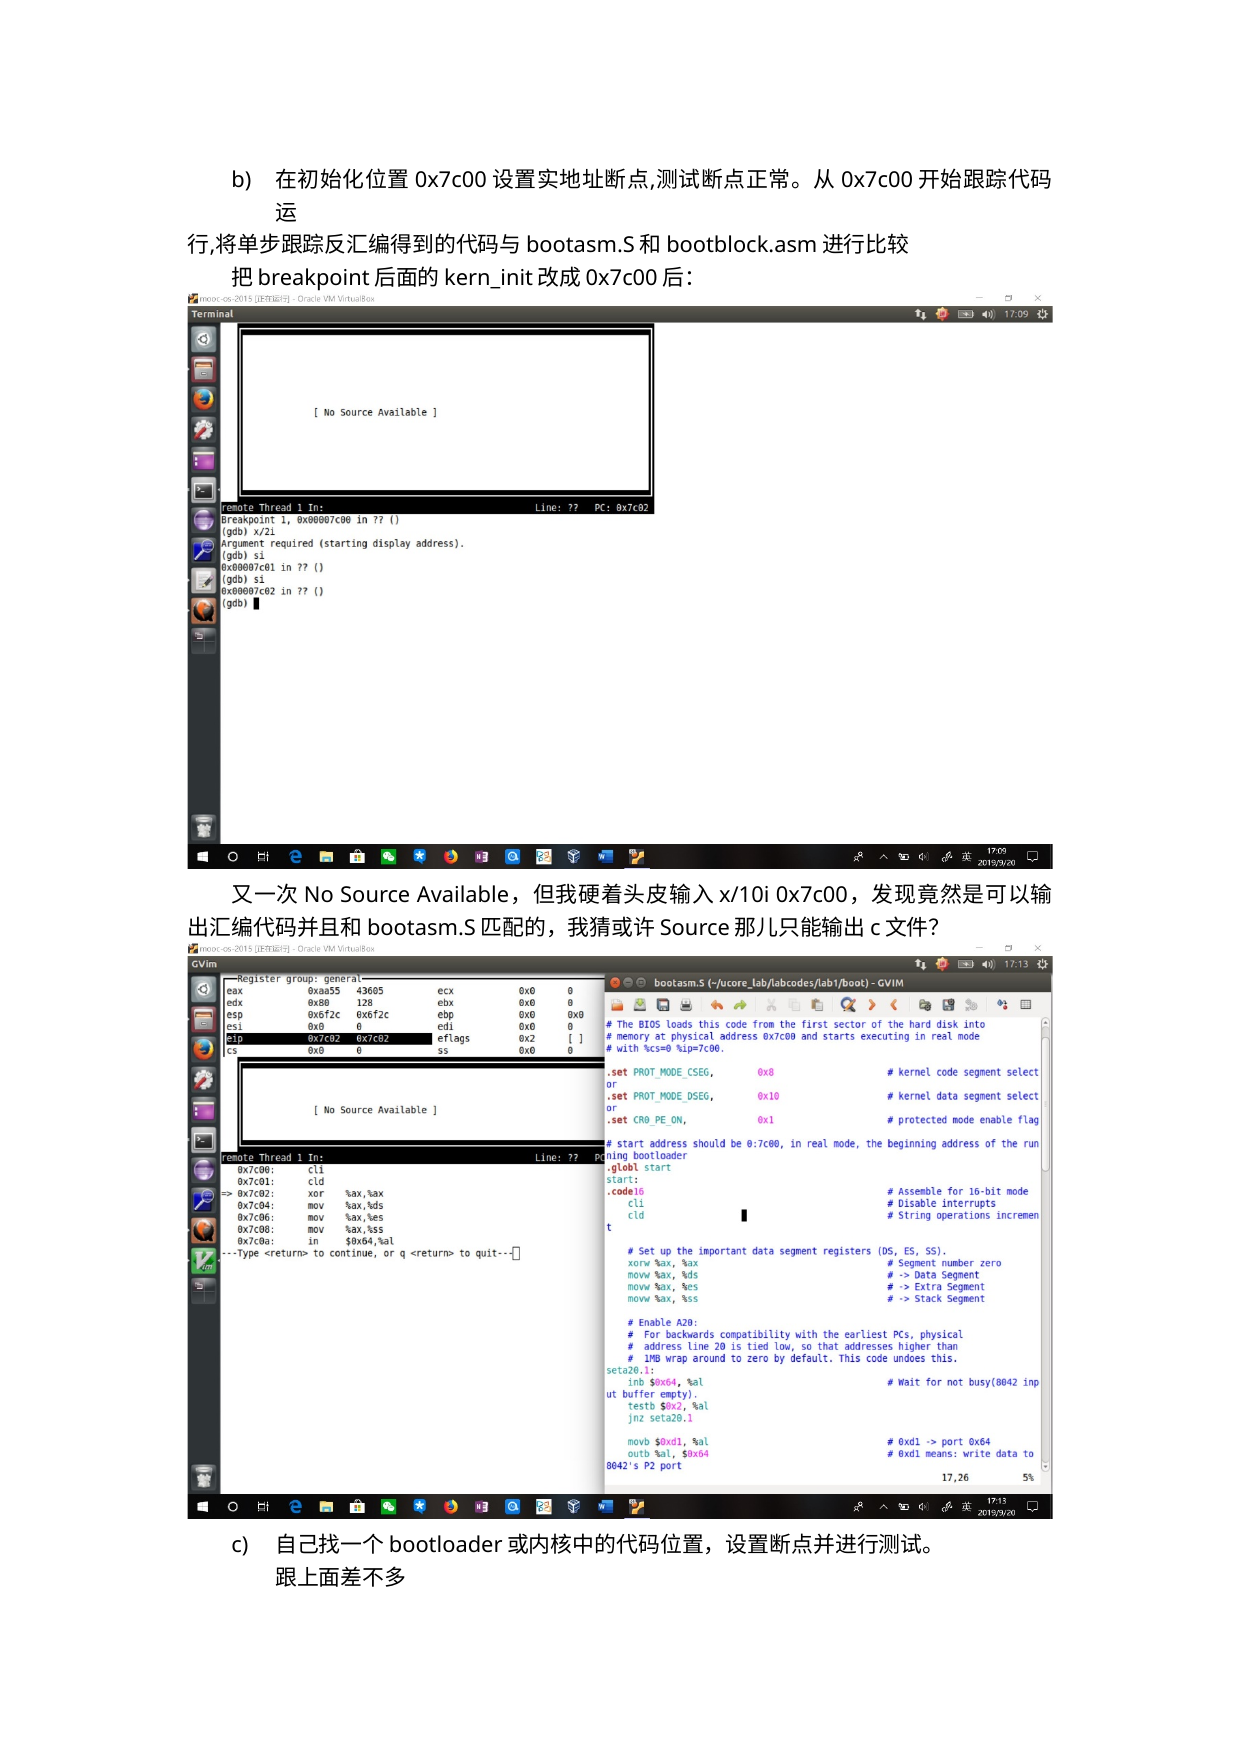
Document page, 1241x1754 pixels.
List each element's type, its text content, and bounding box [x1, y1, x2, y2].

text 行,将单步跟踪反汇编得到的代码与bootasm.S和 bootblock.asm进行比较 [187, 227, 1053, 259]
text 把breakpoint后面的kern_init改成0x7c00后： [231, 259, 1053, 292]
list 在初始化位置0x7c00设置实地址断点,测试断点正常。从0x7c00开始跟踪代码运 [231, 162, 1053, 227]
picture [187, 942, 1053, 1519]
picture [187, 292, 1053, 869]
list 自己找一个bootloader或内核中的代码位置，设置断点并进行测试。 [231, 1527, 1053, 1559]
list 跟上面差不多 [275, 1559, 1053, 1592]
text 又一次No Source Available，但我硬着头皮输入x/10i 0x7c00，发现竟然是可以输出汇编代码并且和bootasm.S匹配的，我猜或许Source那儿只能输出c文件？ [187, 877, 1053, 942]
